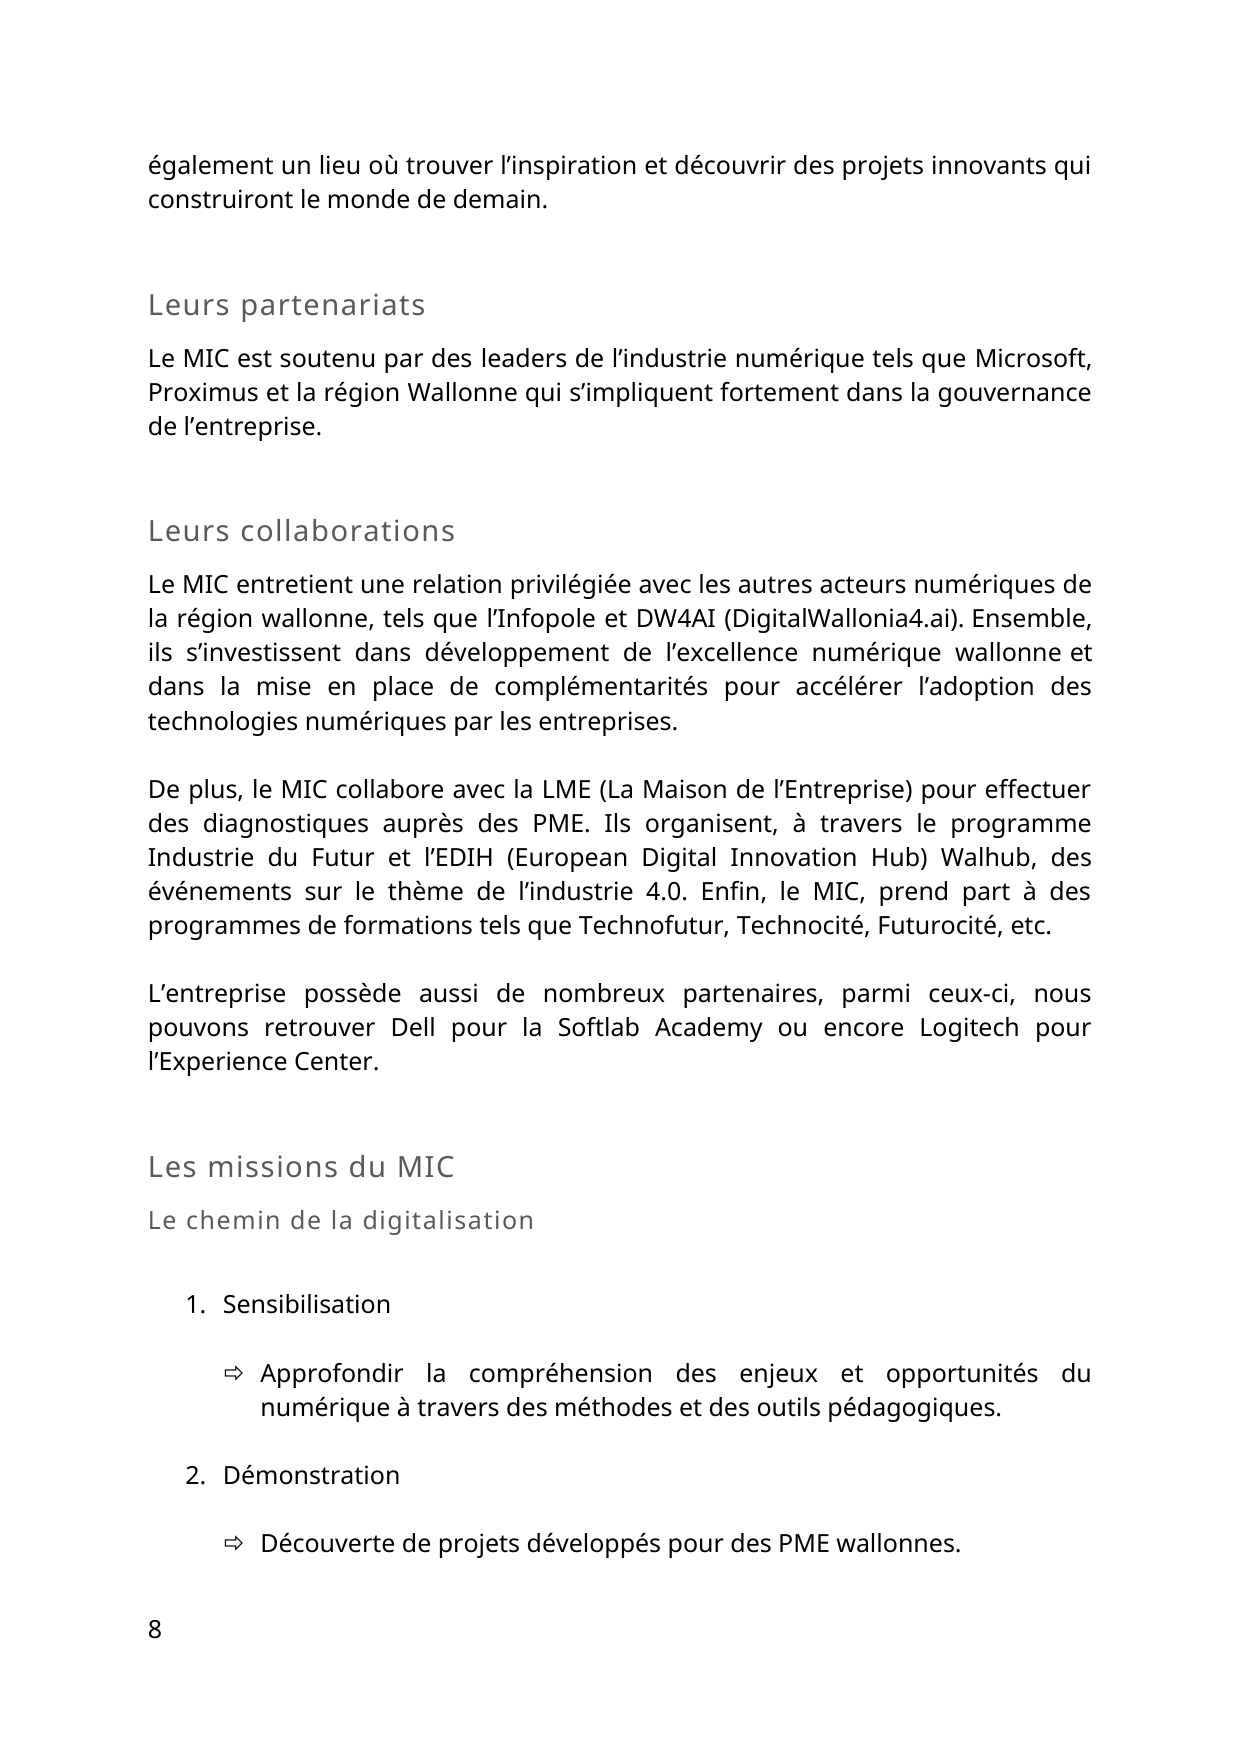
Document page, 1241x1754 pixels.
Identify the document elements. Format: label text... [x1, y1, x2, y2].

list Démonstration [185, 1457, 1093, 1491]
text Le MIC est soutenu par des leaders de l’industrie numérique tels que Microsoft, Proximus et la région Wallonne qui s’impliquent fortement dans la gouvernance de l’entreprise. [148, 340, 1093, 442]
text De plus, le MIC collabore avec la LME (La Maison de l’Entreprise) pour effectuer des diagnostiques auprès des PME. Ils organisent, à travers le programme Industrie du Futur et l’EDIH (European Digital Innovation Hub) Walhub, des événements sur le thème de l’industrie 4.0. Enfin, le MIC, prend part à des programmes de formations tels que Technofutur, Technocité, Futurocité, etc. [148, 771, 1093, 942]
subtitle Le chemin de la digitalisation [148, 1202, 1093, 1236]
subtitle Leurs partenariats [148, 284, 1093, 323]
text Le MIC entretient une relation privilégiée avec les autres acteurs numériques de la région wallonne, tels que l’Infopole et DW4AI (DigitalWallonia4.ai). Ensemble, ils s’investissent dans développement de l’excellence numérique wallonne et dans la mise en place de complémentarités pour accélérer l’adoption des technologies numériques par les entreprises. [148, 567, 1093, 737]
list Sensibilisation [185, 1287, 1093, 1321]
list Découverte de projets développés pour des PME wallonnes. [223, 1526, 1093, 1559]
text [148, 148, 1093, 216]
text L’entreprise possède aussi de nombreux partenaires, parmi ceux-ci, nous pouvons retrouver Dell pour la Softlab Academy ou encore Logitech pour l’Experience Center. [148, 976, 1093, 1078]
subtitle Leurs collaborations [148, 511, 1093, 550]
list Approfondir la compréhension des enjeux et opportunités du numérique à travers des méthodes et des outils pédagogiques. [223, 1355, 1093, 1423]
subtitle Les missions du MIC [148, 1146, 1093, 1186]
